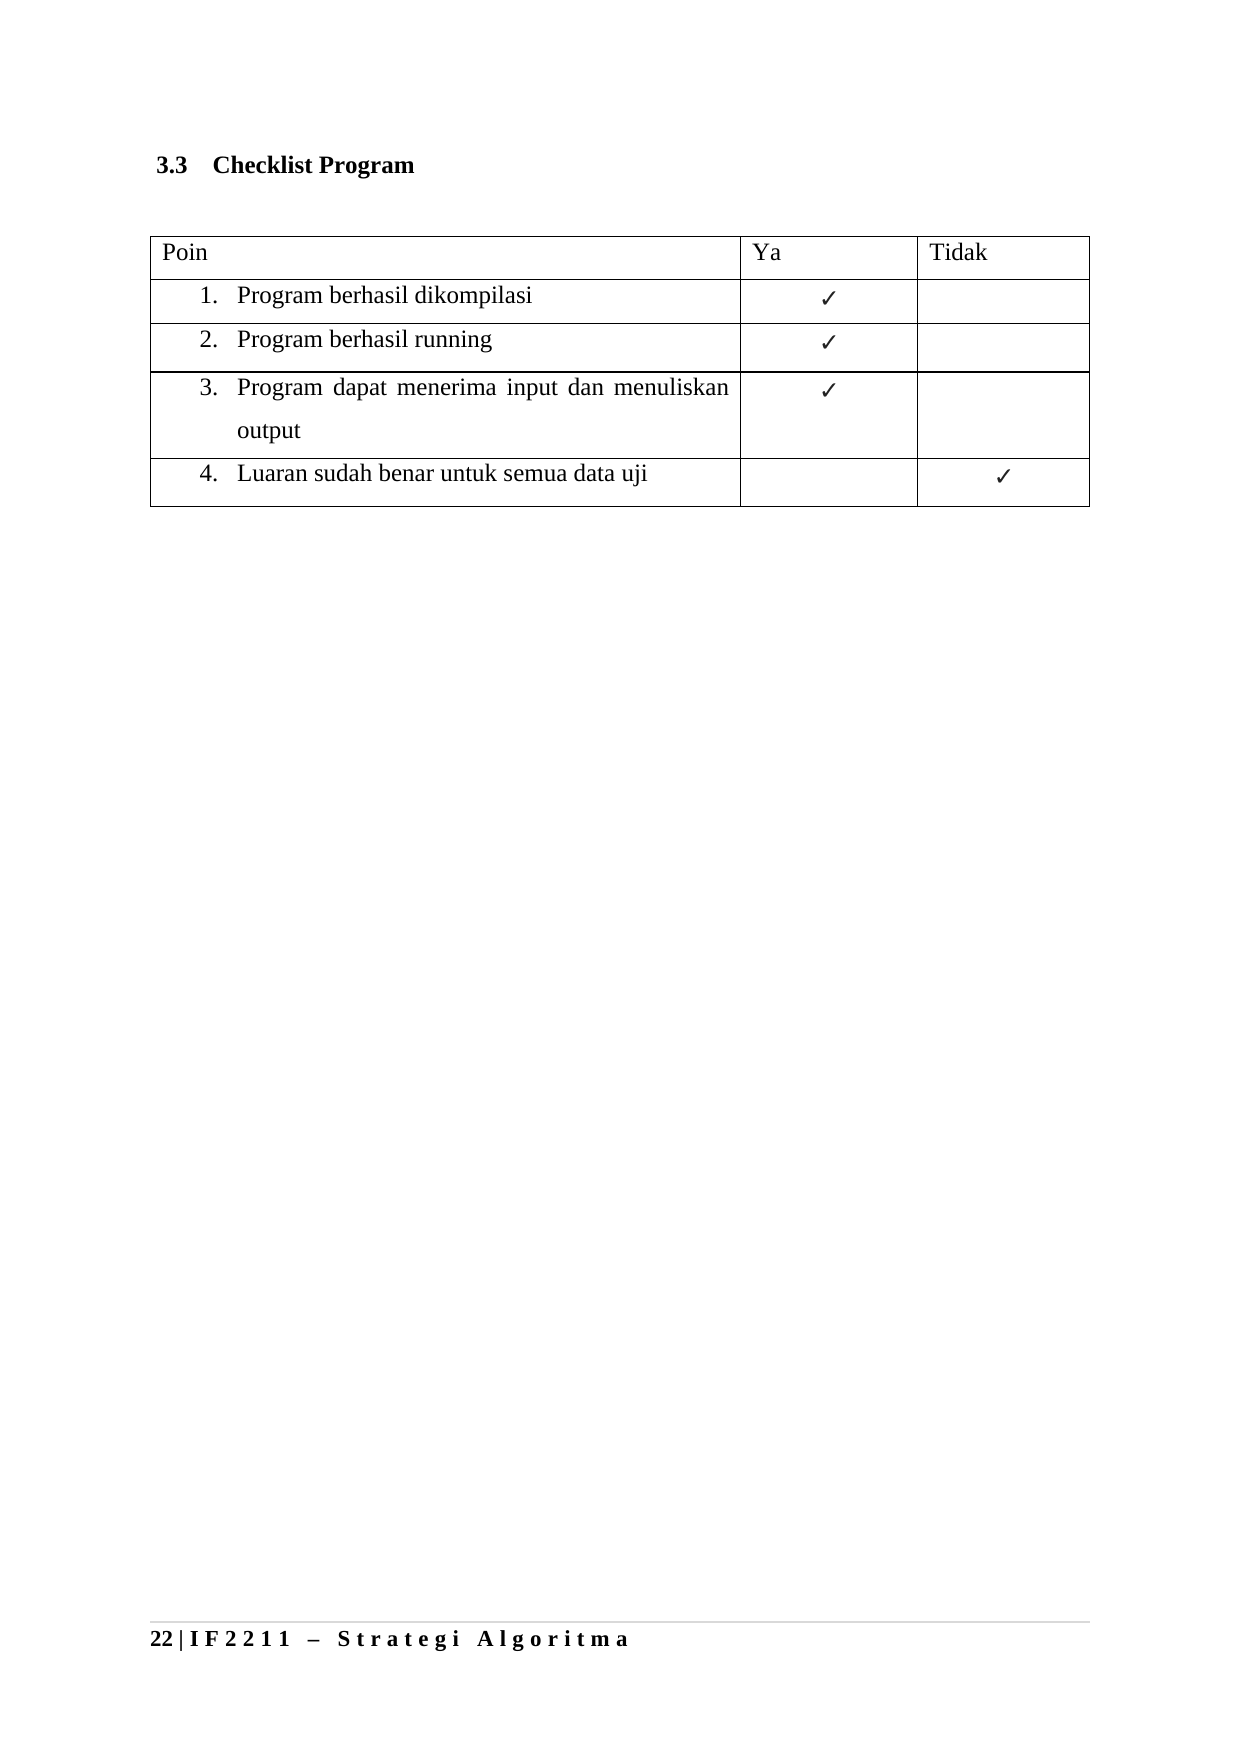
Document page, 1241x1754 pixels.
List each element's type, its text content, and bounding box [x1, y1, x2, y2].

table_header Ya [741, 237, 917, 279]
table_cell ✓ [918, 459, 1089, 506]
table_header Tidak [918, 237, 1089, 279]
text 3.3 Checklist Program [150, 150, 1090, 179]
table_cell ✓ [741, 280, 917, 323]
table_header Poin [151, 237, 740, 279]
table_cell Luaran sudah benar untuk semua data uji [151, 459, 740, 506]
table_cell [741, 459, 917, 506]
table_cell ✓ [741, 324, 917, 371]
table_cell [918, 324, 1089, 371]
table_cell [918, 373, 1089, 457]
table_cell ✓ [741, 373, 917, 457]
table_cell Program dapat menerima input dan menuliskan output [151, 373, 740, 457]
table_cell Program berhasil running [151, 324, 740, 371]
table_cell Program berhasil dikompilasi [151, 280, 740, 323]
table_cell [918, 280, 1089, 323]
